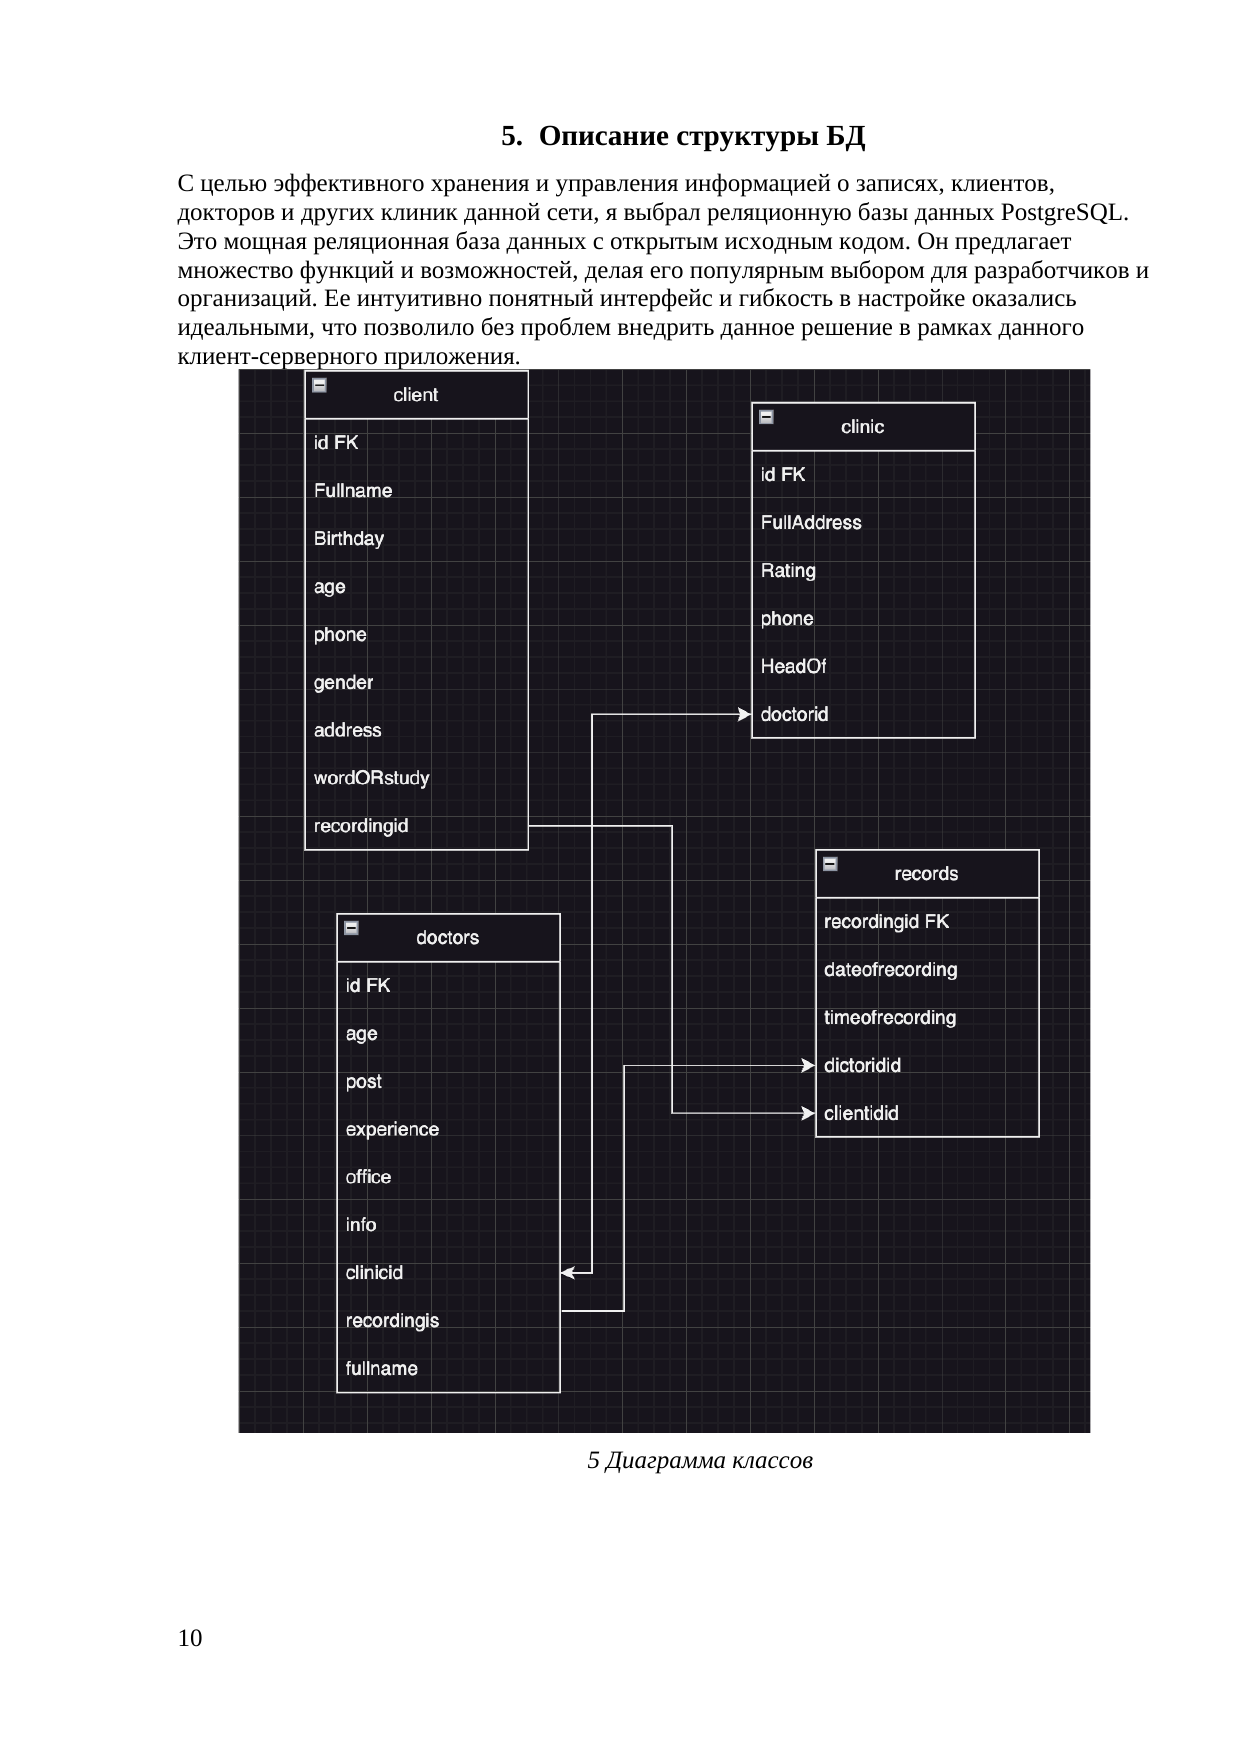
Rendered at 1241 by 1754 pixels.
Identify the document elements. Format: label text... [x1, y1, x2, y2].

text 5 Диаграмма классов [177, 1445, 1152, 1473]
text С целью эффективного хранения и управления информацией о записях, клиентов, докторов и других клиник данной сети, я выбрал реляционную базы данных PostgreSQL. Это мощная реляционная база данных с открытым исходным кодом. Он предлагает множество функций и возможностей, делая его популярным выбором для разработчиков и организаций. Ее интуитивно понятный интерфейс и гибкость в настройке оказались идеальными, что позволило без проблем внедрить данное решение в рамках данного клиент-серверного приложения. [177, 168, 1152, 370]
list Описание структуры БД [215, 118, 1152, 152]
picture [238, 369, 1091, 1433]
